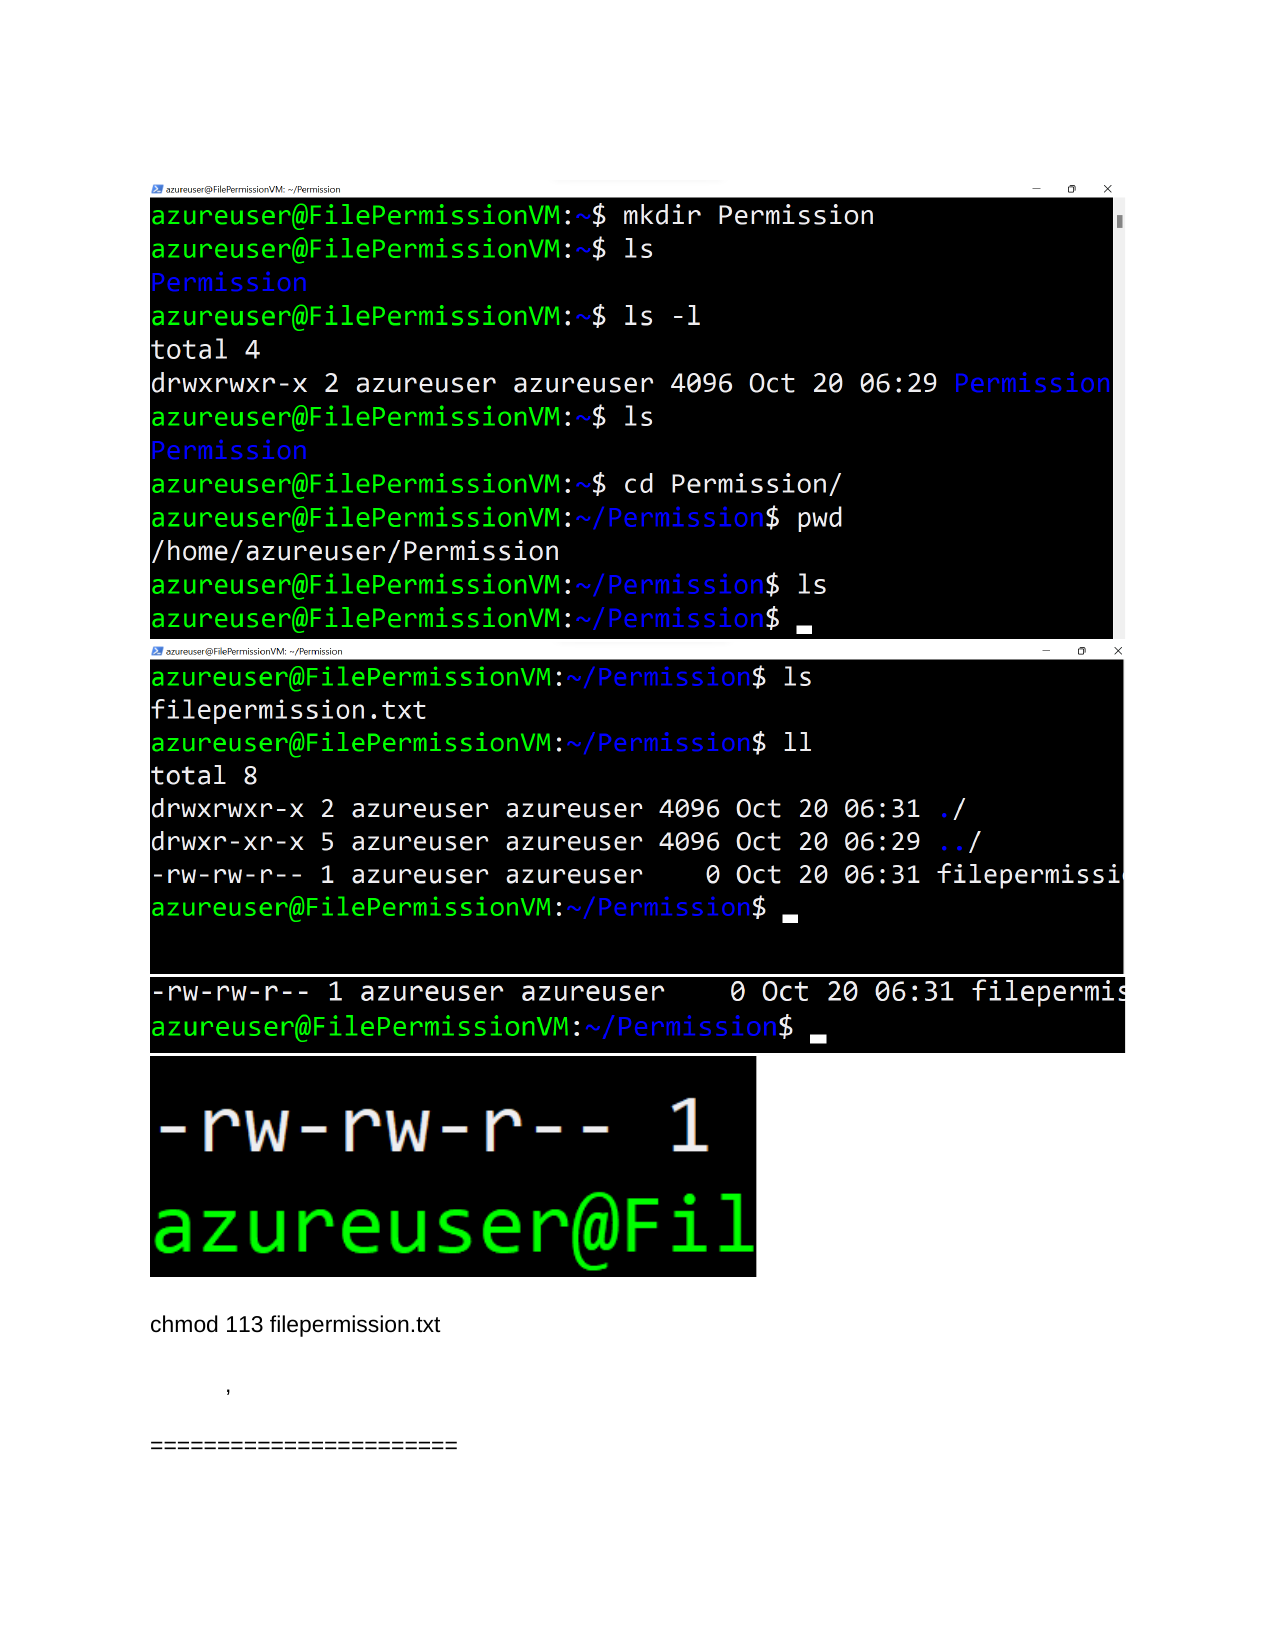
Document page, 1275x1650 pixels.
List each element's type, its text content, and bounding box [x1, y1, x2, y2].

text ======================= [150, 1432, 1125, 1458]
picture [150, 642, 1125, 974]
picture [150, 977, 1125, 1053]
text chmod 113 filepermission.txt [150, 1311, 1125, 1337]
picture [150, 180, 1125, 639]
text , [150, 1371, 1125, 1397]
picture [150, 1056, 757, 1277]
